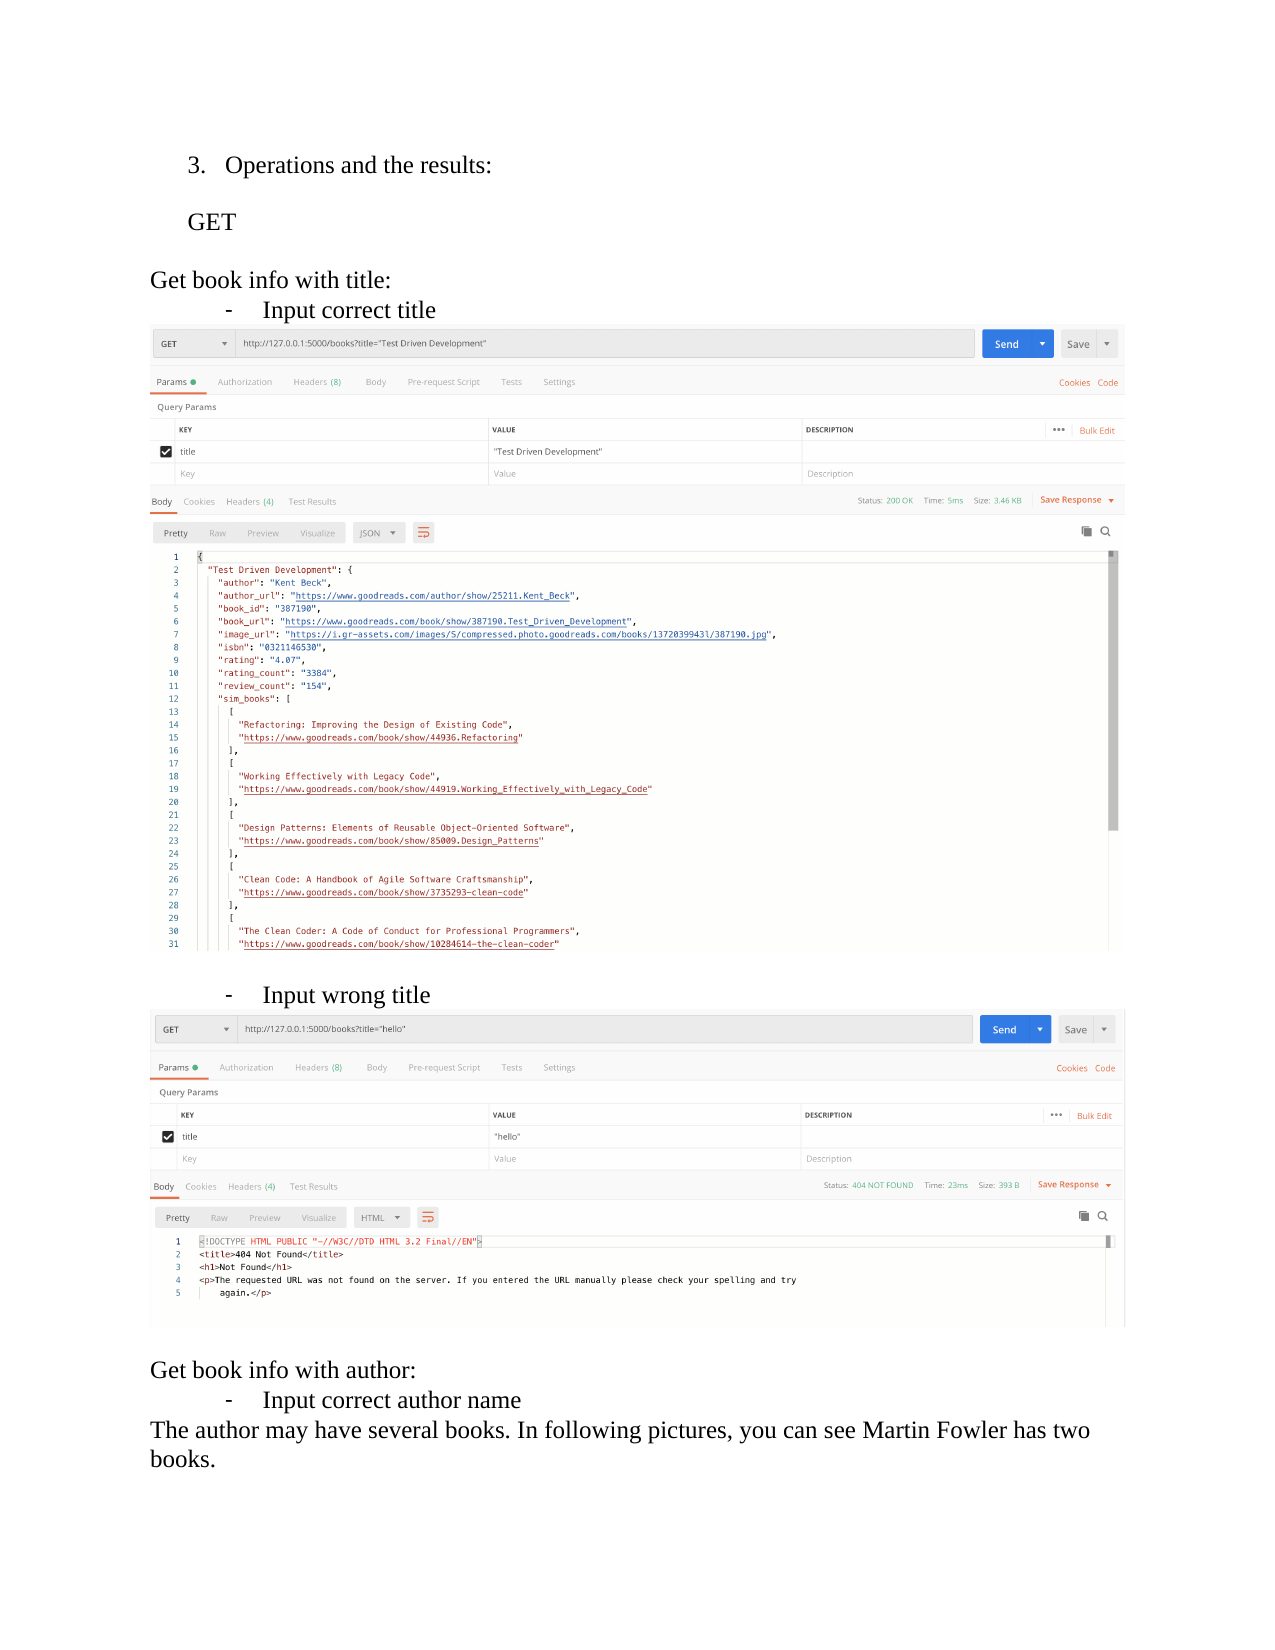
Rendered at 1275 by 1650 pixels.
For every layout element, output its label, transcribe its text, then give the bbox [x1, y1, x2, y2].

list Input wrong title [225, 979, 1125, 1009]
list Input correct title [225, 294, 1125, 324]
picture [150, 1009, 1125, 1327]
picture [150, 324, 1125, 951]
text Get book info with author: [150, 1356, 1125, 1384]
text Get book info with title: [150, 265, 1125, 294]
text The author may have several books. In following pictures, you can see Martin Fowler has two books. [150, 1415, 1125, 1472]
list Operations and the results: [187, 150, 1125, 179]
text GET [187, 207, 1125, 236]
list Input correct author name [225, 1384, 1125, 1415]
